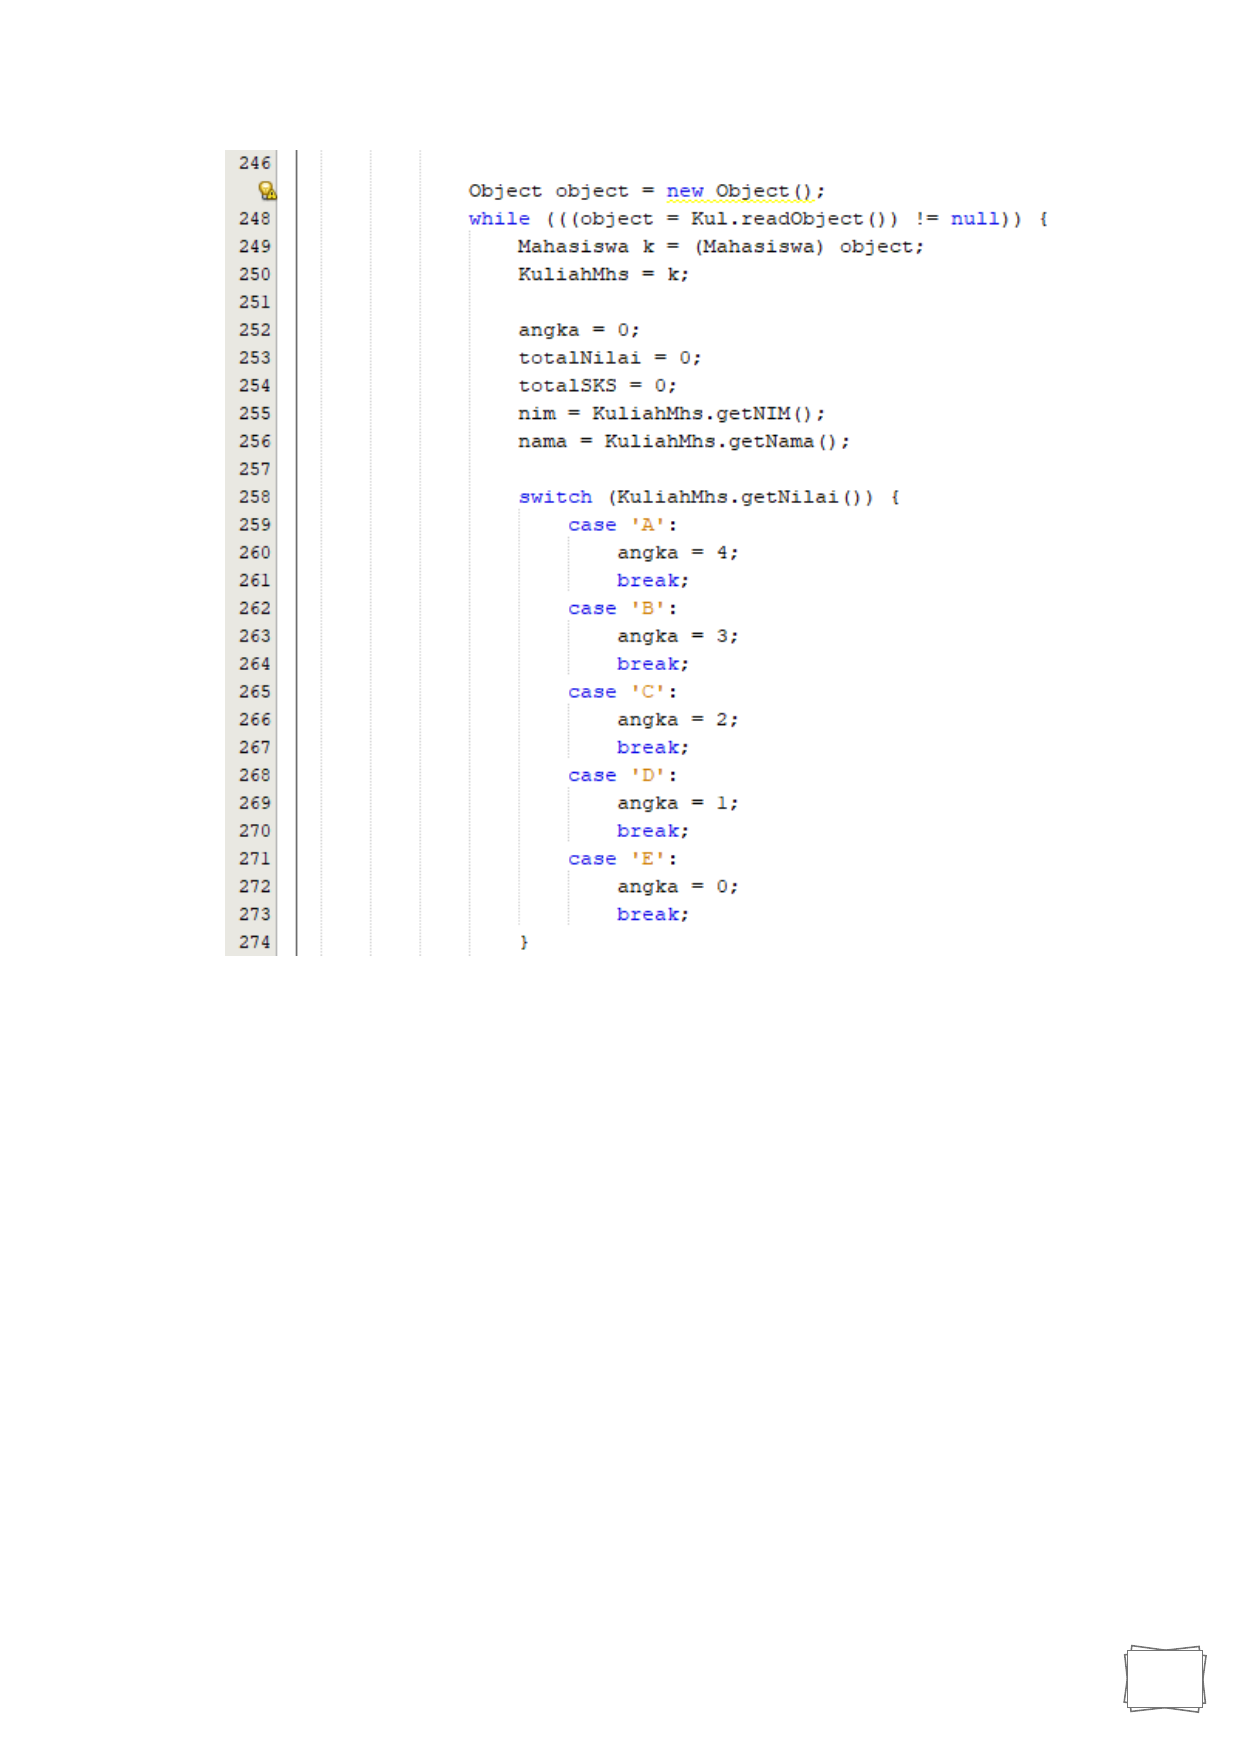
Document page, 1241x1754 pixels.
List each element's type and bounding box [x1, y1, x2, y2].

picture [225, 150, 1166, 956]
